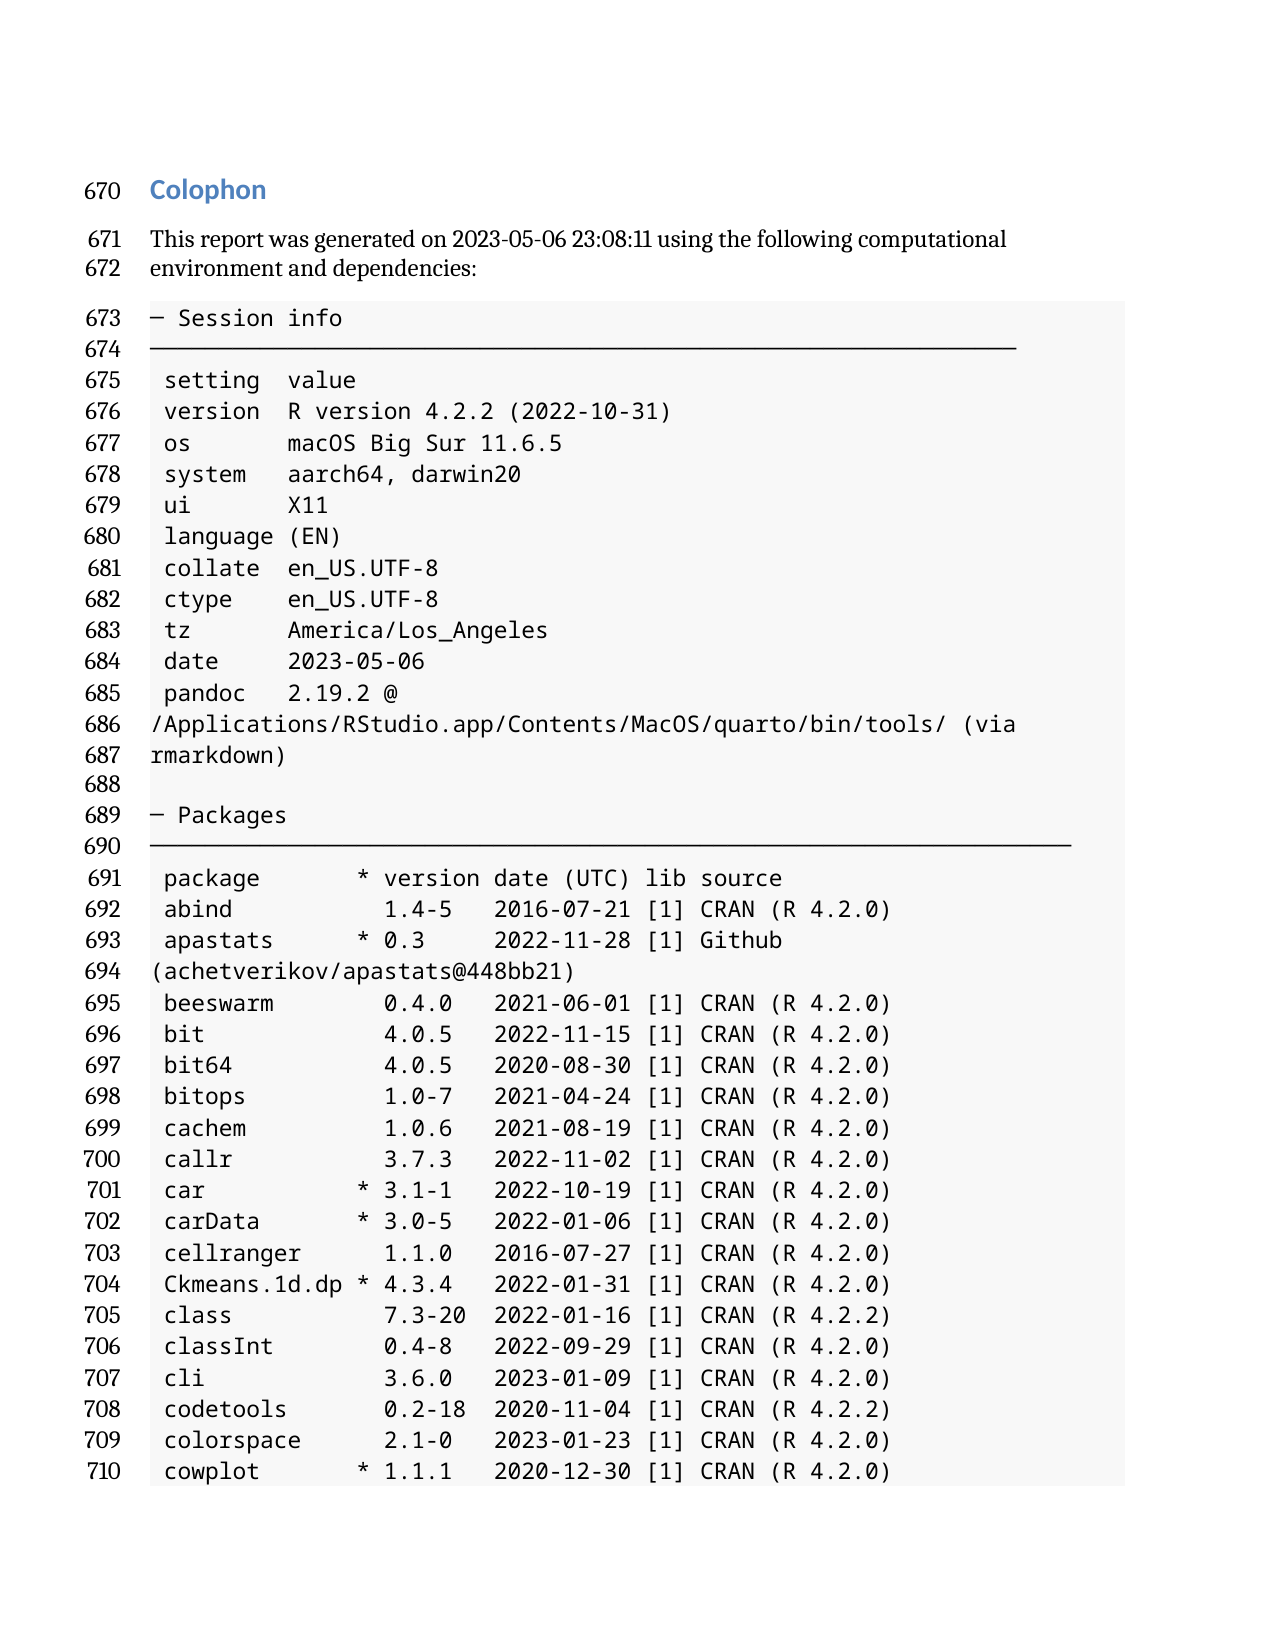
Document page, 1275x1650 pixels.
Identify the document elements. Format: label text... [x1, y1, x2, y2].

subtitle Colophon [150, 171, 1125, 206]
text This report was generated on 2023-05-06 23:08:11 using the following computational environment and dependencies: [150, 225, 1125, 283]
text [150, 301, 1125, 1486]
